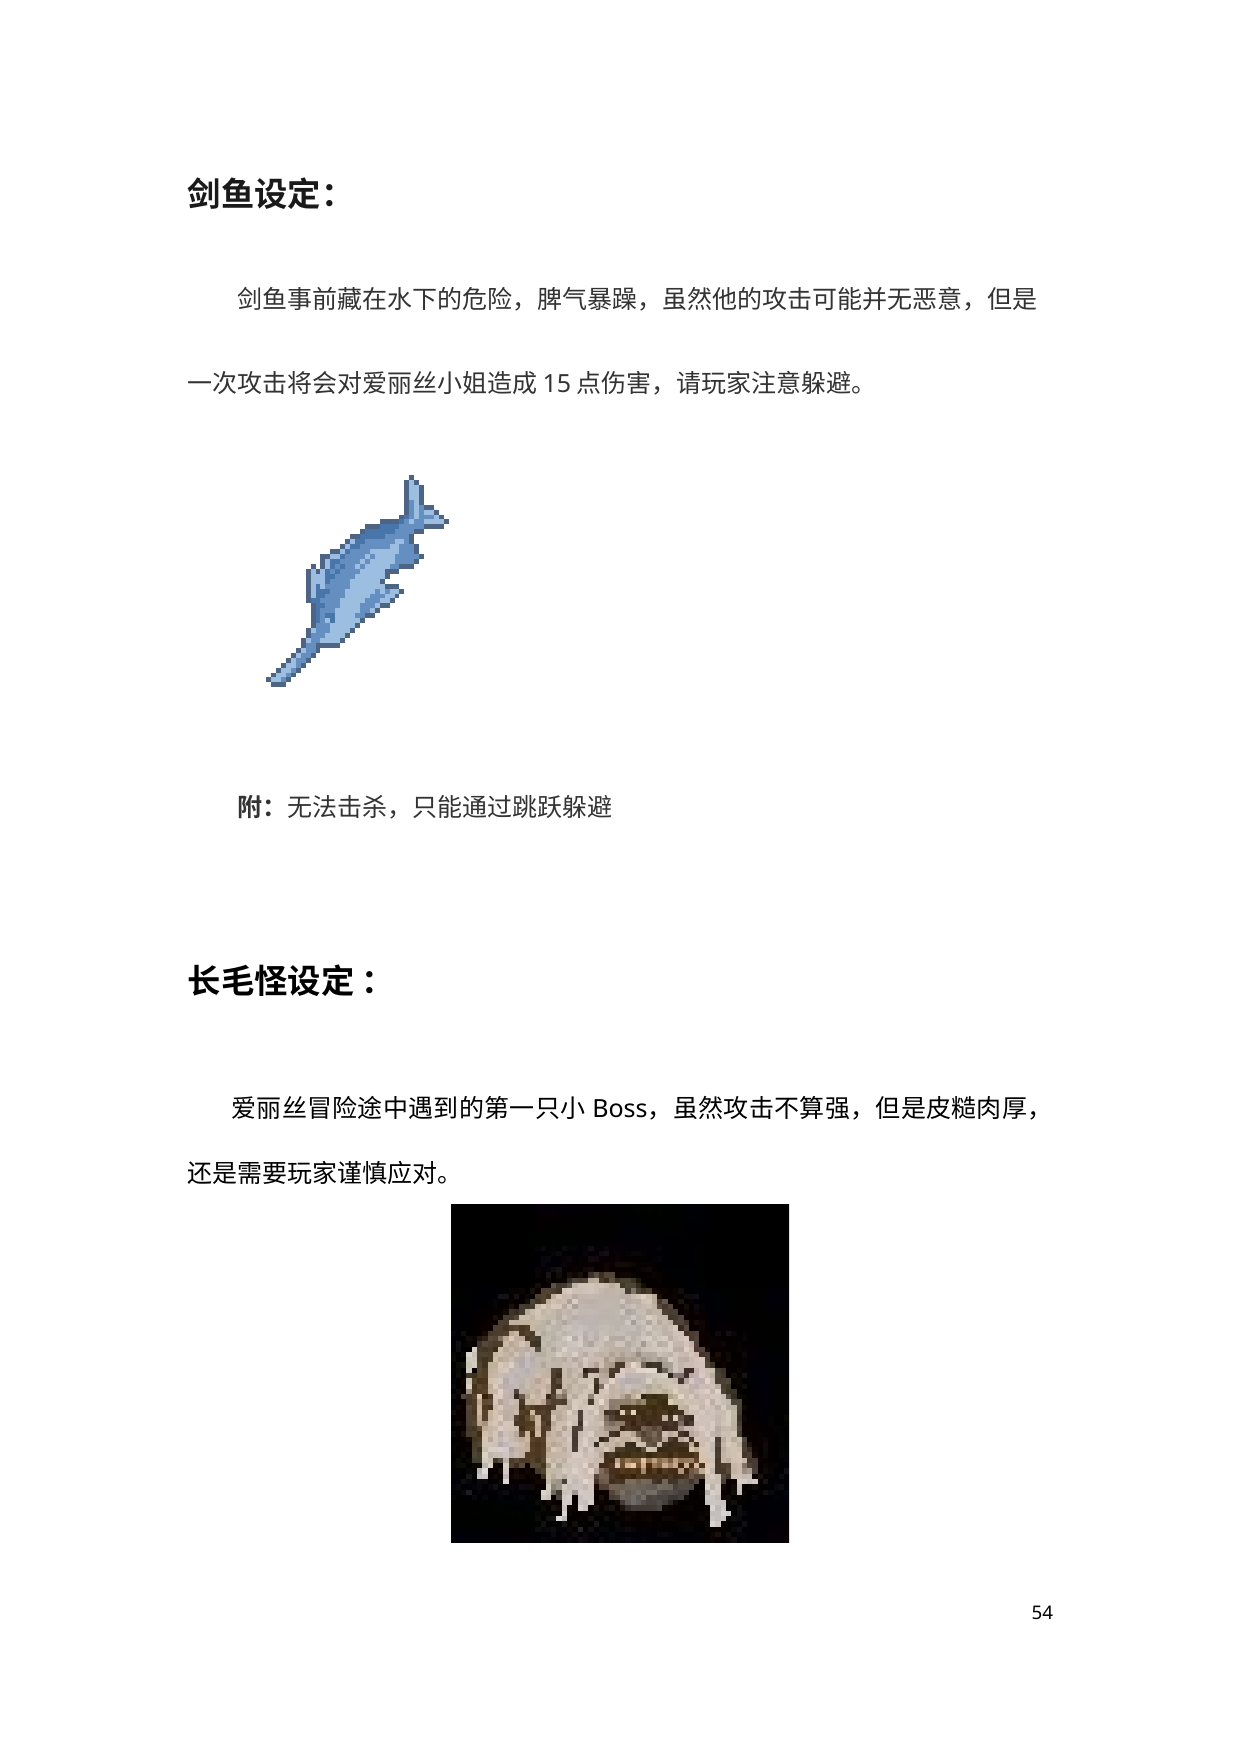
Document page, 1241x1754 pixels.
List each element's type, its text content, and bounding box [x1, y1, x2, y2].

subtitle 剑鱼设定： [187, 160, 1053, 225]
picture [451, 1204, 790, 1543]
text 附：无法击杀，只能通过跳跃躲避 [187, 773, 1053, 838]
text 剑鱼事前藏在水下的危险，脾气暴躁，虽然他的攻击可能并无恶意，但是一次攻击将会对爱丽丝小姐造成15点伤害，请玩家注意躲避。 [187, 265, 1053, 414]
text 爱丽丝冒险途中遇到的第一只小 Boss，虽然攻击不算强，但是皮糙肉厚，还是需要玩家谨慎应对。 [187, 1074, 1053, 1204]
subtitle 长毛怪设定 ： [187, 947, 1053, 1012]
picture [237, 436, 553, 752]
